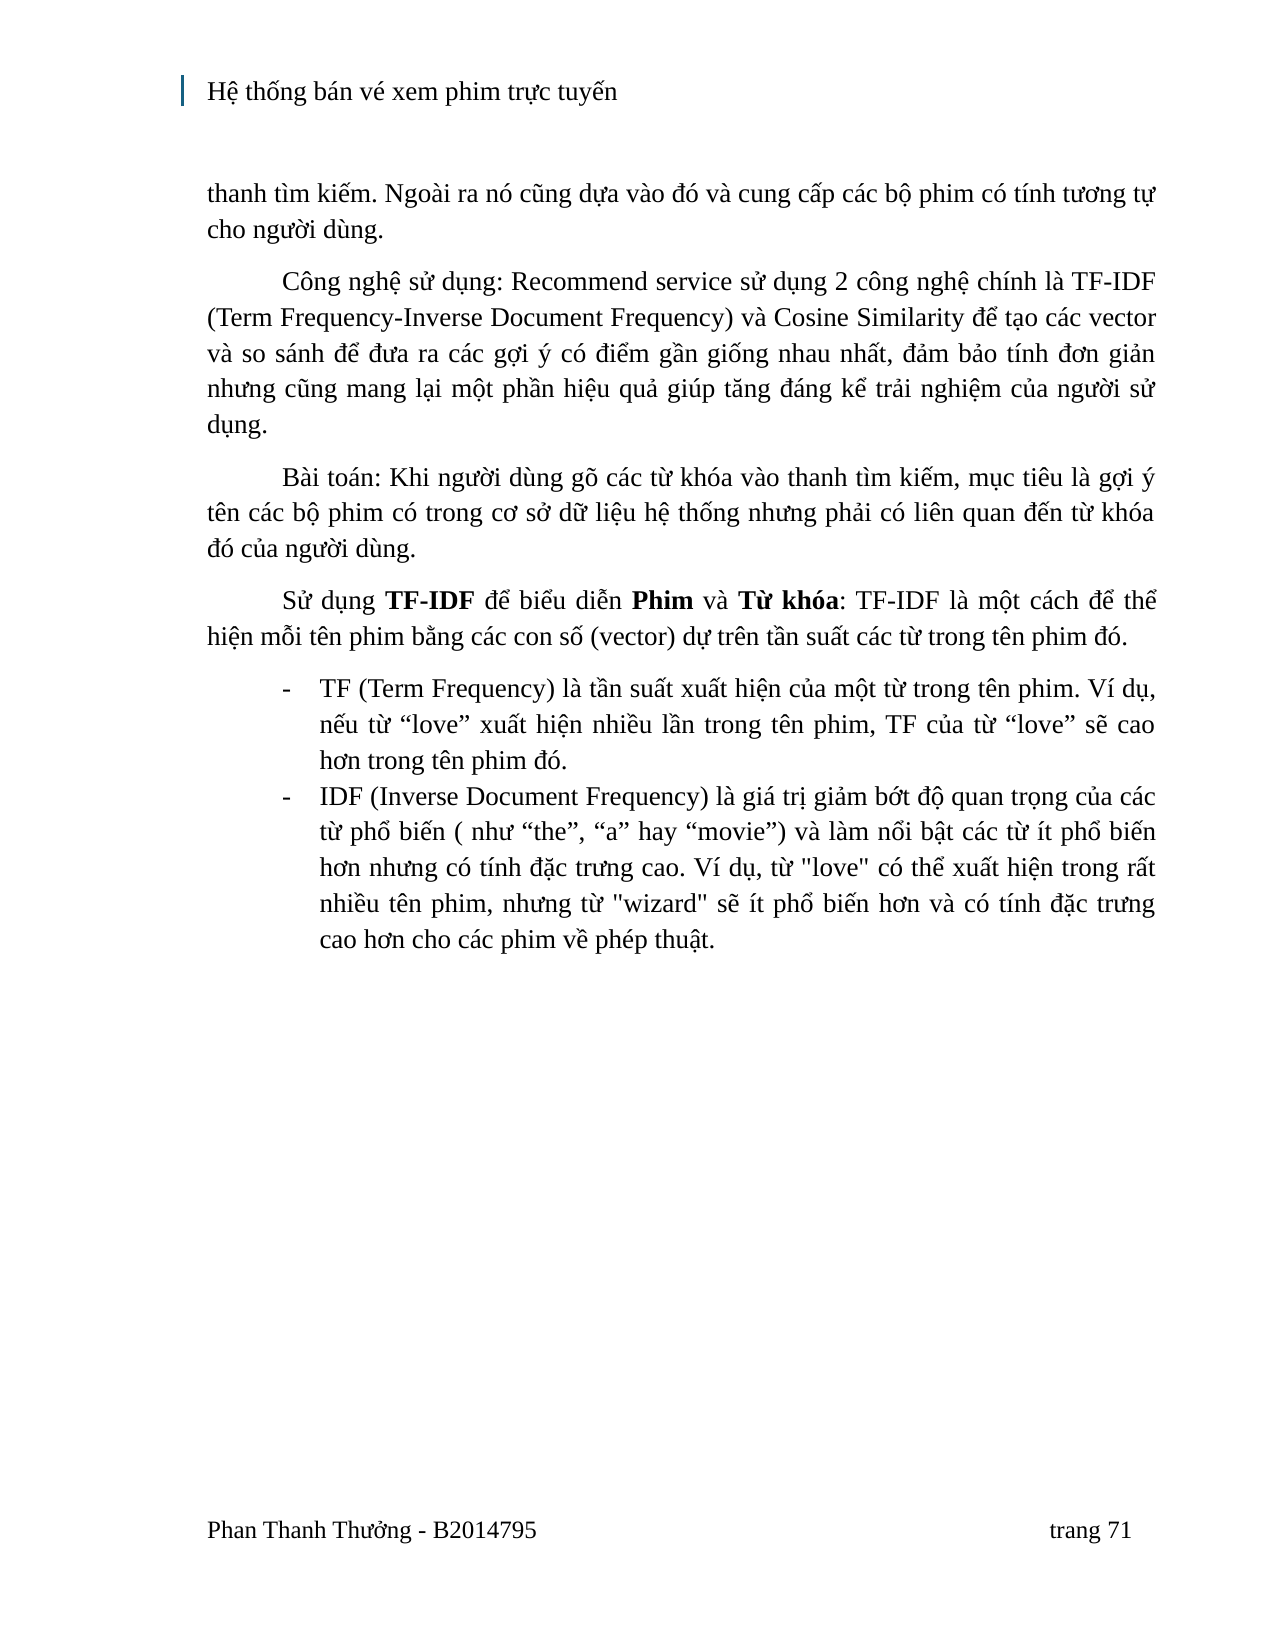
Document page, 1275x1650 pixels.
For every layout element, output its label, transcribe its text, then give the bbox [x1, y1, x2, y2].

list TF (Term Frequency) là tần suất xuất hiện của một từ trong tên phim. Ví dụ, nếu từ “love” xuất hiện nhiều lần trong tên phim, TF của từ “love” sẽ cao hơn trong tên phim đó. [282, 673, 1157, 775]
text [207, 177, 1157, 244]
text Công nghệ sử dụng: Recommend service sử dụng 2 công nghệ chính là TF-IDF (Term Frequency-Inverse Document Frequency) và Cosine Similarity để tạo các vector và so sánh để đưa ra các gợi ý có điểm gần giống nhau nhất, đảm bảo tính đơn giản nhưng cũng mang lại một phần hiệu quả giúp tăng đáng kể trải nghiệm của người sử dụng. [207, 265, 1157, 439]
list IDF (Inverse Document Frequency) là giá trị giảm bớt độ quan trọng của các từ phổ biến ( như “the”, “a” hay “movie”) và làm nổi bật các từ ít phổ biến hơn nhưng có tính đặc trưng cao. Ví dụ, từ "love" có thể xuất hiện trong rất nhiều tên phim, nhưng từ "wizard" sẽ ít phổ biến hơn và có tính đặc trưng cao hơn cho các phim về phép thuật. [282, 780, 1157, 954]
text Bài toán: Khi người dùng gõ các từ khóa vào thanh tìm kiếm, mục tiêu là gợi ý tên các bộ phim có trong cơ sở dữ liệu hệ thống nhưng phải có liên quan đến từ khóa đó của người dùng. [207, 461, 1157, 563]
text Sử dụng TF-IDF để biểu diễn Phim và Từ khóa: TF-IDF là một cách để thể hiện mỗi tên phim bằng các con số (vector) dự trên tần suất các từ trong tên phim đó. [207, 584, 1157, 651]
